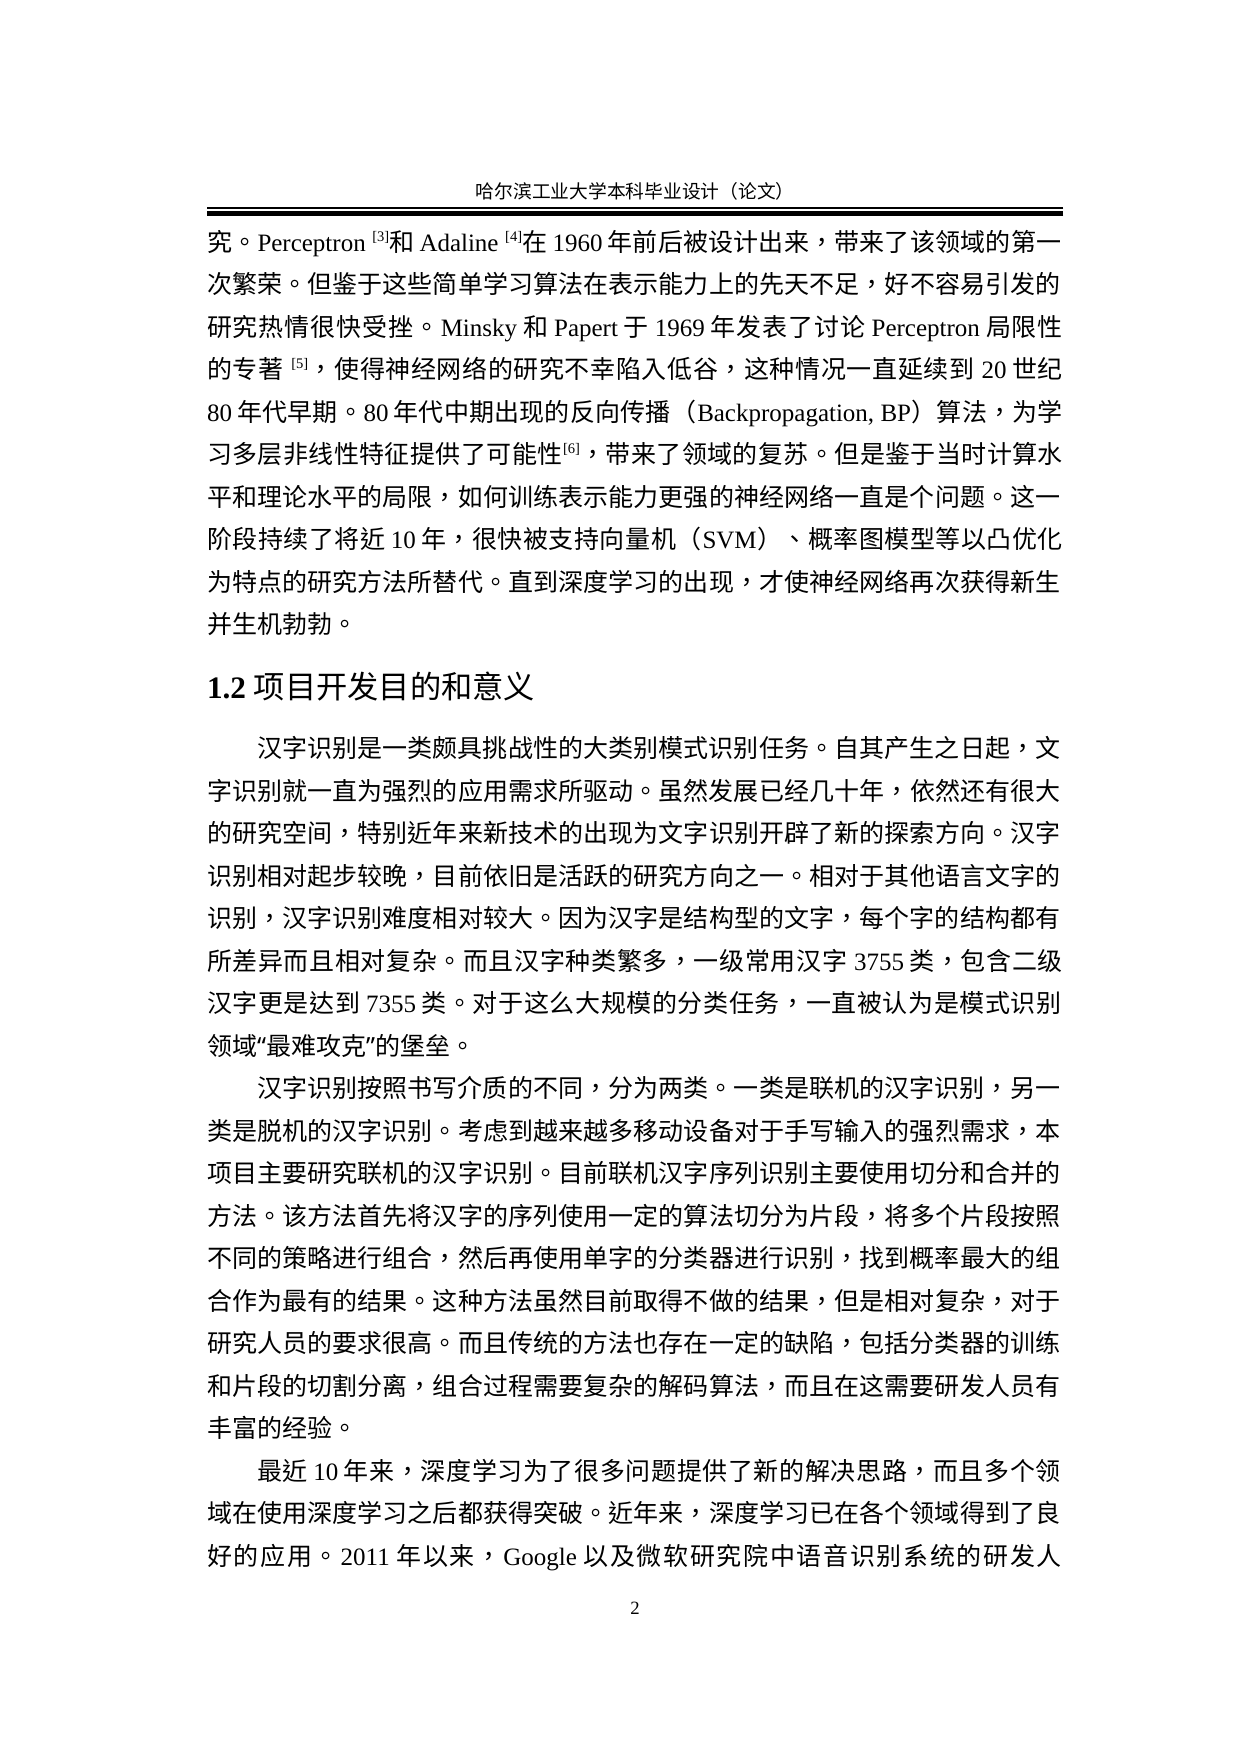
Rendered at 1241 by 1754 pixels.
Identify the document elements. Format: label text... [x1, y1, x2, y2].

subtitle 项目开发目的和意义 [207, 662, 1063, 707]
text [207, 1453, 1063, 1572]
text 汉字识别按照书写介质的不同，分为两类。一类是联机的汉字识别，另一类是脱机的汉字识别。考虑到越来越多移动设备对于手写输入的强烈需求，本项目主要研究联机的汉字识别。目前联机汉字序列识别主要使用切分和合并的方法。该方法首先将汉字的序列使用一定的算法切分为片段，将多个片段按照不同的策略进行组合，然后再使用单字的分类器进行识别，找到概率最大的组合作为最有的结果。这种方法虽然目前取得不做的结果，但是相对复杂，对于研究人员的要求很高。而且传统的方法也存在一定的缺陷，包括分类器的训练和片段的切割分离，组合过程需要复杂的解码算法，而且在这需要研发人员有丰富的经验。 [207, 1071, 1063, 1445]
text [207, 224, 1063, 641]
text 汉字识别是一类颇具挑战性的大类别模式识别任务。自其产生之日起，文字识别就一直为强烈的应用需求所驱动。虽然发展已经几十年，依然还有很大的研究空间，特别近年来新技术的出现为文字识别开辟了新的探索方向。汉字识别相对起步较晚，目前依旧是活跃的研究方向之一。相对于其他语言文字的识别，汉字识别难度相对较大。因为汉字是结构型的文字，每个字的结构都有所差异而且相对复杂。而且汉字种类繁多，一级常用汉字3755类，包含二级汉字更是达到7355类。对于这么大规模的分类任务，一直被认为是模式识别领域“最难攻克”的堡垒。 [207, 731, 1063, 1062]
